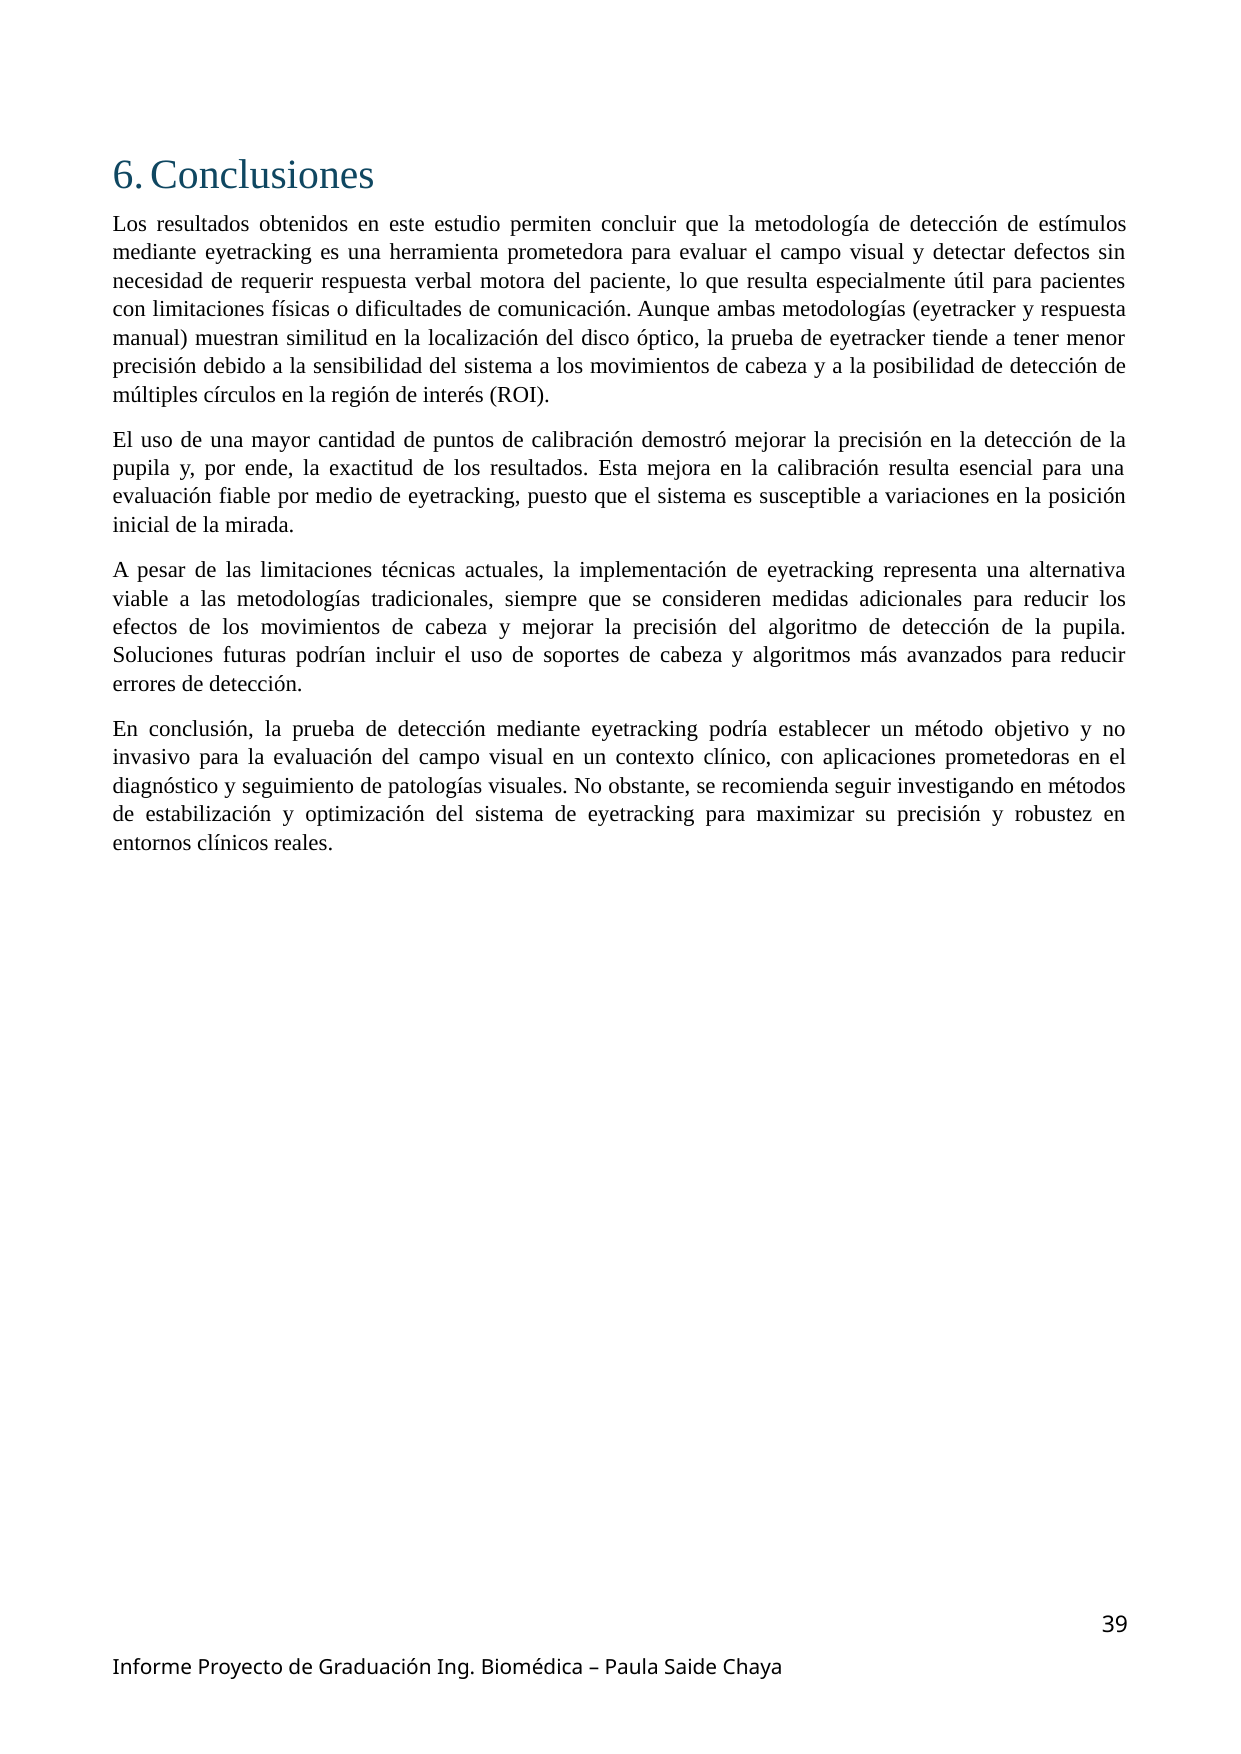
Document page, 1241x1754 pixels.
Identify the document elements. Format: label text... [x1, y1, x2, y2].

subtitle Conclusiones [112, 150, 1128, 198]
text A pesar de las limitaciones técnicas actuales, la implementación de eyetracking representa una alternativa viable a las metodologías tradicionales, siempre que se consideren medidas adicionales para reducir los efectos de los movimientos de cabeza y mejorar la precisión del algoritmo de detección de la pupila. Soluciones futuras podrían incluir el uso de soportes de cabeza y algoritmos más avanzados para reducir errores de detección. [112, 556, 1128, 696]
text Los resultados obtenidos en este estudio permiten concluir que la metodología de detección de estímulos mediante eyetracking es una herramienta prometedora para evaluar el campo visual y detectar defectos sin necesidad de requerir respuesta verbal motora del paciente, lo que resulta especialmente útil para pacientes con limitaciones físicas o dificultades de comunicación. Aunque ambas metodologías (eyetracker y respuesta manual) muestran similitud en la localización del disco óptico, la prueba de eyetracker tiende a tener menor precisión debido a la sensibilidad del sistema a los movimientos de cabeza y a la posibilidad de detección de múltiples círculos en la región de interés (ROI). [112, 210, 1128, 407]
text El uso de una mayor cantidad de puntos de calibración demostró mejorar la precisión en la detección de la pupila y, por ende, la exactitud de los resultados. Esta mejora en la calibración resulta esencial para una evaluación fiable por medio de eyetracking, puesto que el sistema es susceptible a variaciones en la posición inicial de la mirada. [112, 426, 1128, 537]
text En conclusión, la prueba de detección mediante eyetracking podría establecer un método objetivo y no invasivo para la evaluación del campo visual en un contexto clínico, con aplicaciones prometedoras en el diagnóstico y seguimiento de patologías visuales. No obstante, se recomienda seguir investigando en métodos de estabilización y optimización del sistema de eyetracking para maximizar su precisión y robustez en entornos clínicos reales. [112, 715, 1128, 855]
